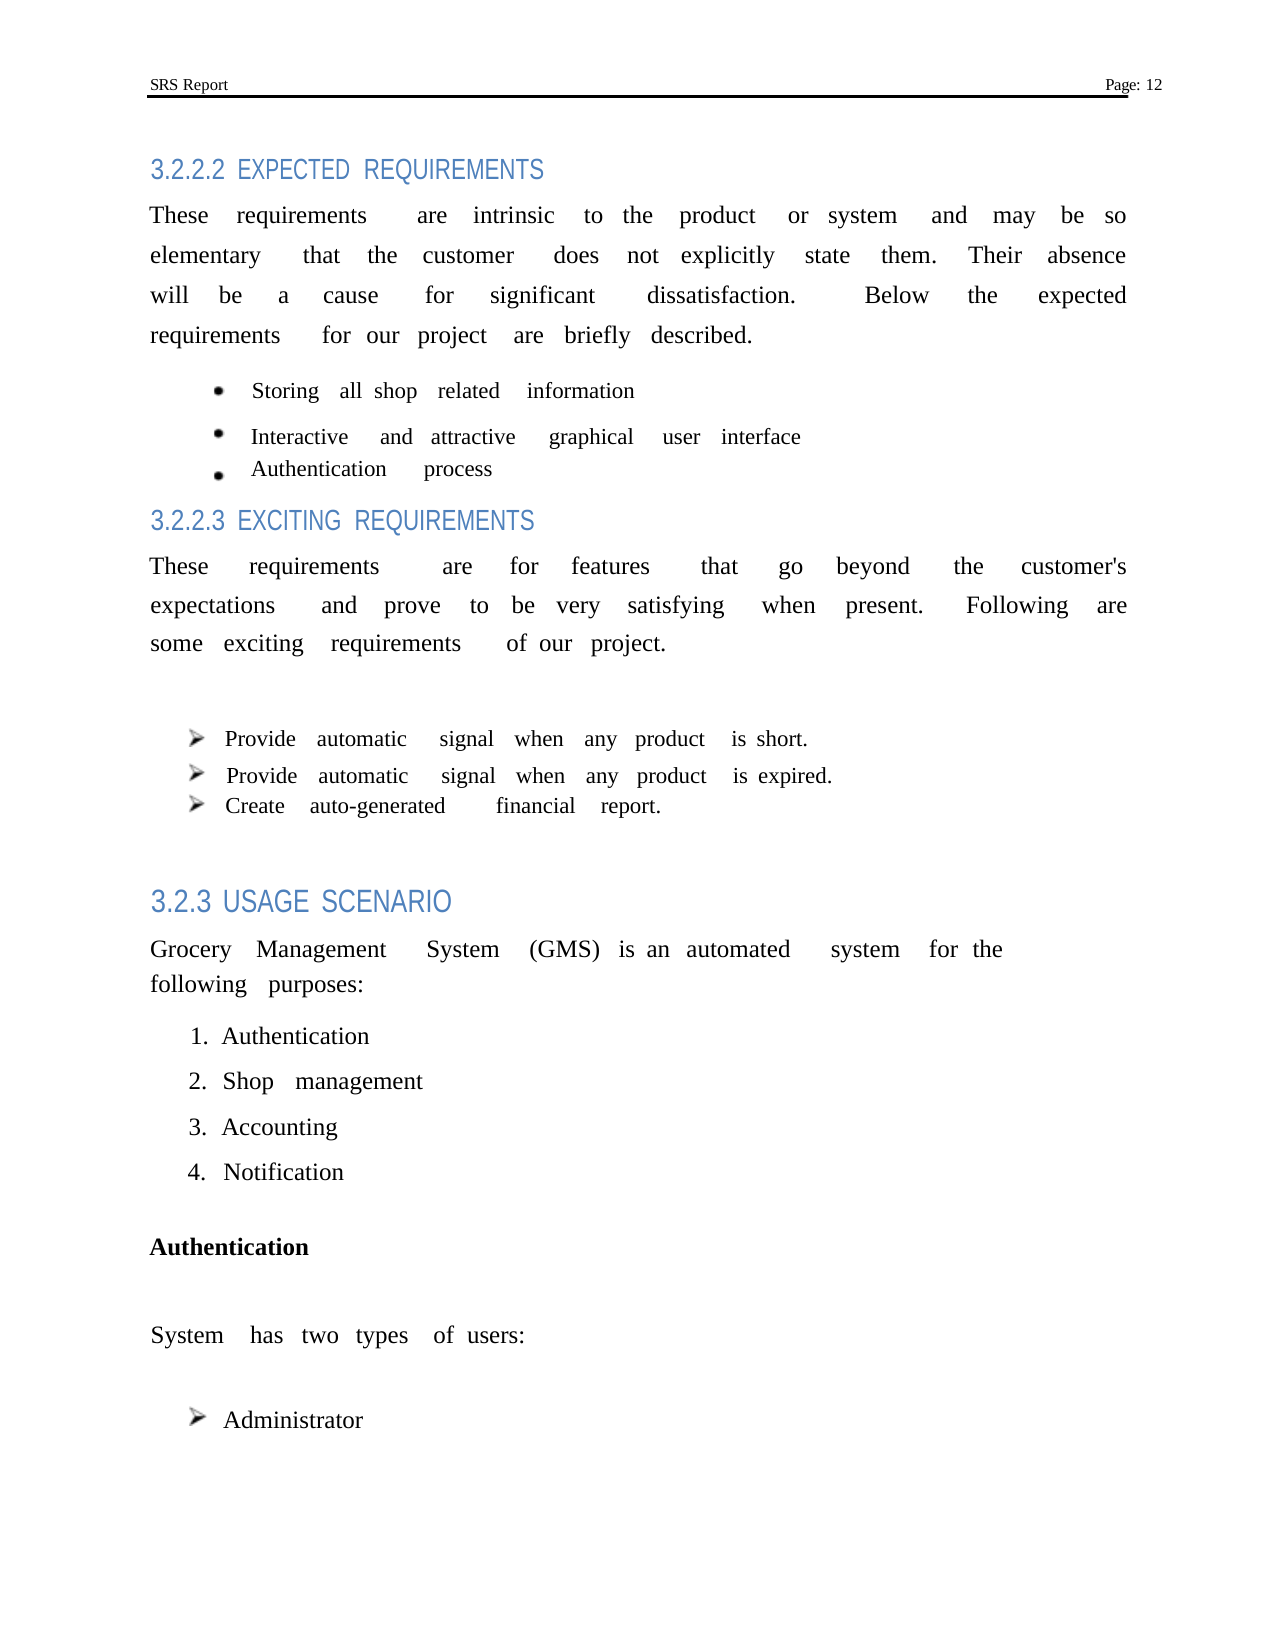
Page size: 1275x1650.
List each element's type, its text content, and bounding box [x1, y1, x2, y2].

text These requirements are intrinsic to the product or system and may be so elementary that the customer does not explicitly state them. Their absence will be a cause for significant dissatisfaction. Below the expected requirements for our project are briefly described. [149, 200, 1127, 349]
text Grocery Management System (GMS) is an automated system for the following purposes: [150, 934, 1017, 997]
text 4. Notification [187, 1161, 1164, 1186]
text These requirements are for features that go beyond the customer's expectations and prove to be very satisfying when present. Following are some exciting requirements of our project. [149, 551, 1127, 657]
table_header Storing all shop related information Interactive and attractive graphical user interface Authentication process [237, 381, 822, 487]
text 3.2.2.2 EXPECTED REQUIREMENTS [150, 156, 1164, 185]
text 3.2.3 USAGE SCENARIO [151, 886, 1164, 919]
text 3. Accounting [188, 1116, 1164, 1140]
text SRS Report [150, 78, 1164, 93]
text 1. Authentication [190, 1025, 1164, 1049]
text Authentication [149, 1236, 1164, 1260]
table_header [214, 381, 237, 487]
text System has two types of users: [150, 1324, 1164, 1349]
text 3.2.2.3 EXCITING REQUIREMENTS [150, 507, 1164, 536]
text 2. Shop management [188, 1070, 1164, 1094]
text Provide automatic signal when any product is short. Provide automatic signal when any product is expired. Create auto-generated financial report. [188, 725, 853, 820]
text Administrator [188, 1413, 1164, 1429]
